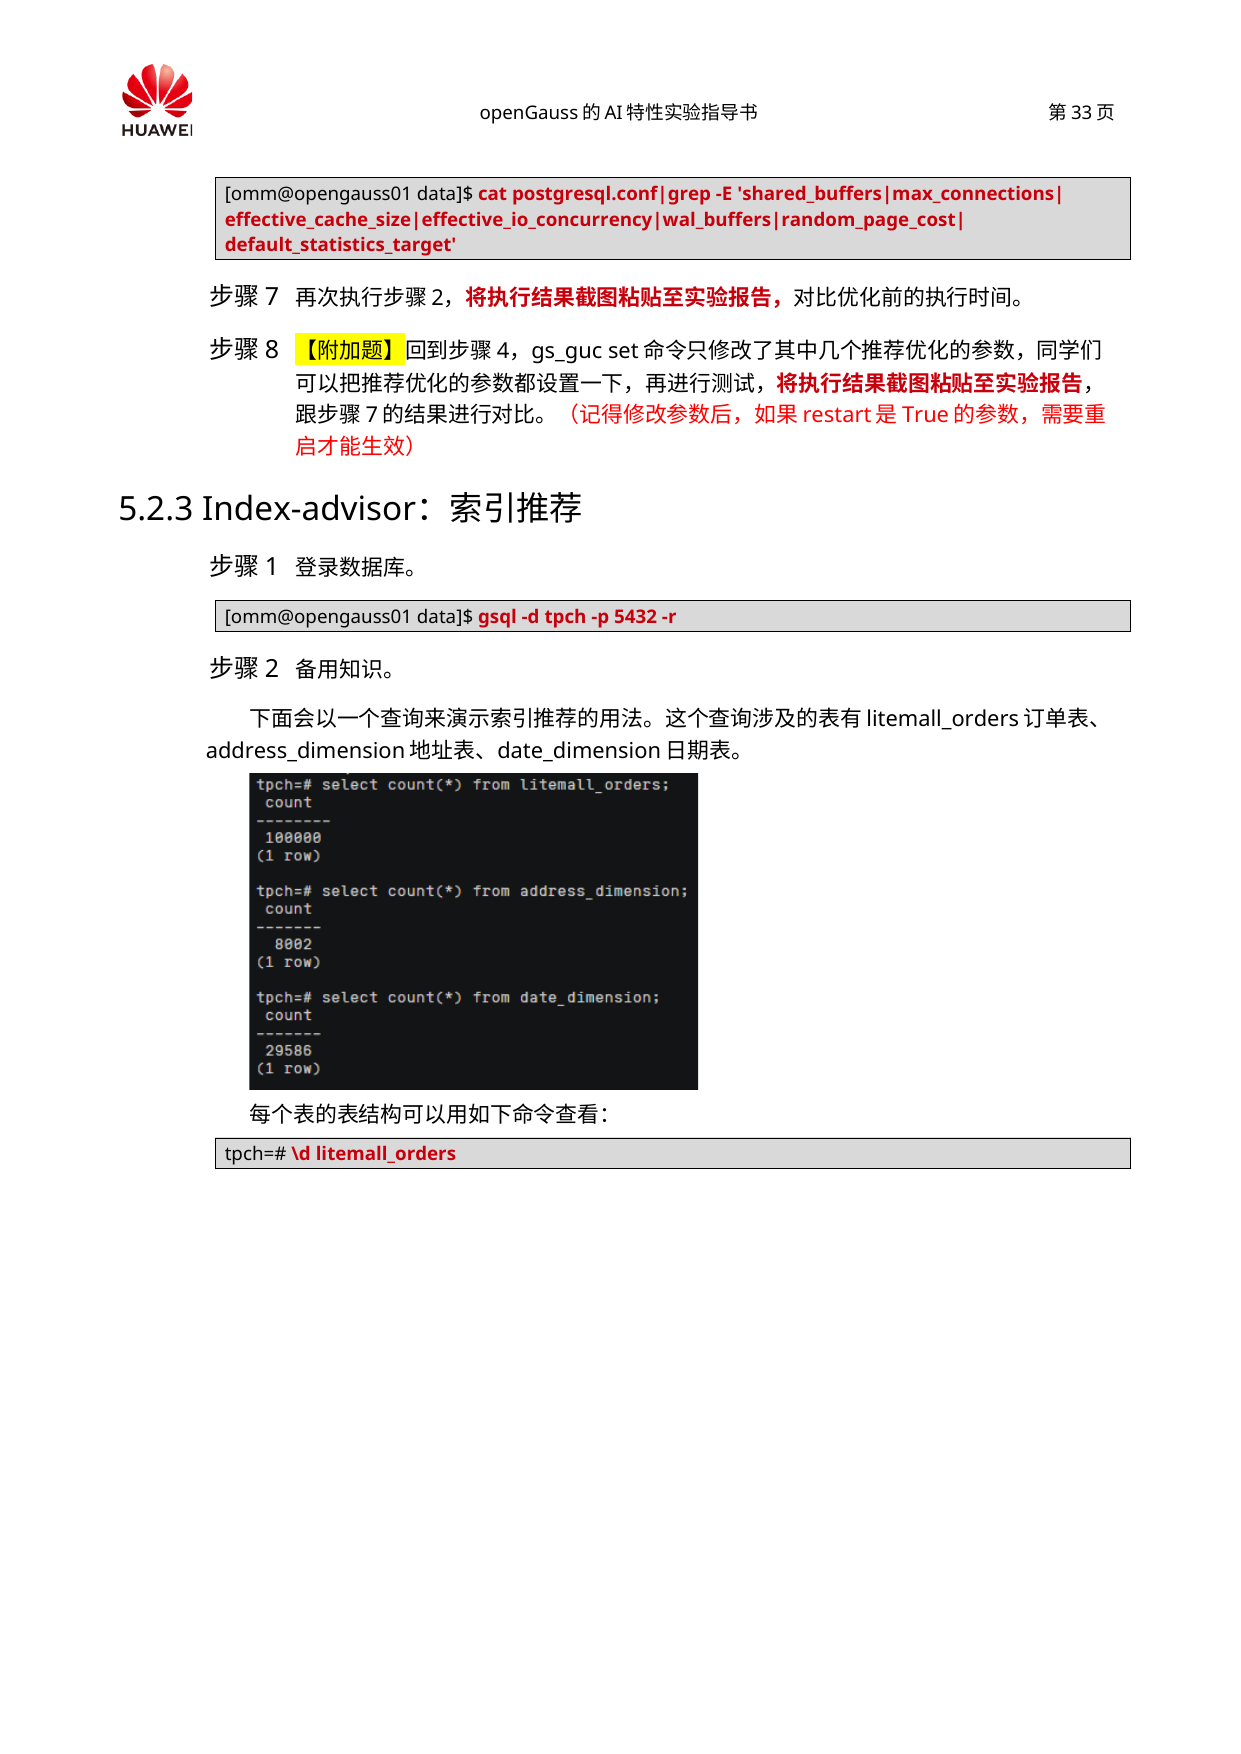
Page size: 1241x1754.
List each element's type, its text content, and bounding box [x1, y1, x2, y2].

text 登录数据库。 [279, 547, 1122, 583]
text [omm@opengauss01 data]$ cat postgresql.conf|grep -E 'shared_buffers|max_connections|effective_cache_size|effective_io_concurrency|wal_buffers|random_page_cost|default_statistics_target' [216, 178, 1130, 259]
text 再次执行步骤2，将执行结果截图粘贴至实验报告，对比优化前的执行时间。 [279, 277, 1122, 313]
text 每个表的表结构可以用如下命令查看： [206, 1097, 1122, 1129]
text [omm@opengauss01 data]$ gsql -d tpch -p 5432 -r [216, 601, 1130, 631]
text 下面会以一个查询来演示索引推荐的用法。这个查询涉及的表有litemall_orders订单表、address_dimension地址表、date_dimension日期表。 [206, 701, 1122, 765]
picture [122, 64, 193, 136]
text tpch=# \d litemall_orders [216, 1139, 1130, 1168]
subtitle Index-advisor：索引推荐 [118, 482, 1122, 530]
text 备用知识。 [279, 648, 1122, 684]
picture [249, 773, 699, 1090]
text 【附加题】回到步骤4，gs_guc set命令只修改了其中几个推荐优化的参数，同学们可以把推荐优化的参数都设置一下，再进行测试，将执行结果截图粘贴至实验报告，跟步骤7的结果进行对比。（记得修改参数后，如果restart是True的参数，需要重启才能生效） [279, 329, 1122, 461]
